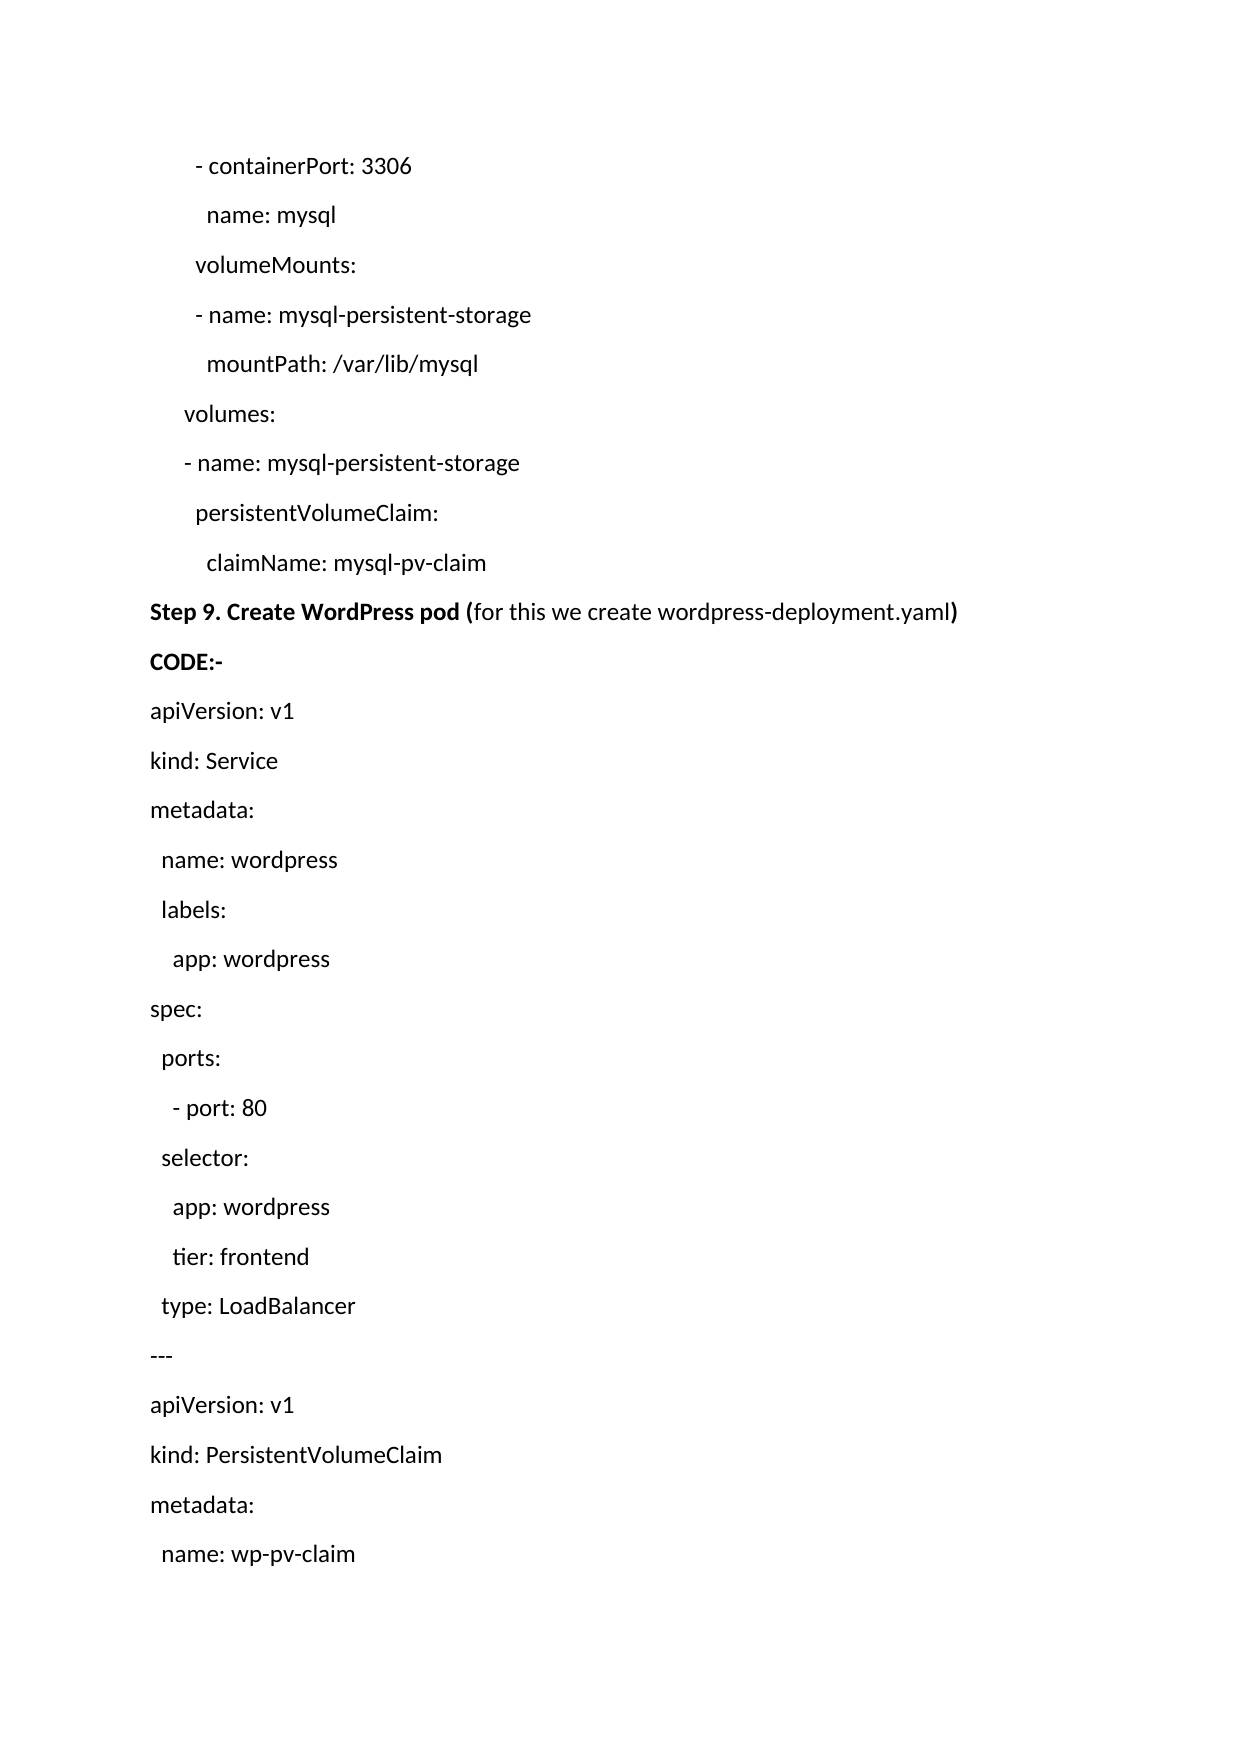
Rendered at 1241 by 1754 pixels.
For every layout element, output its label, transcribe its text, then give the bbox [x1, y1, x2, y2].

text app: wordpress [150, 1191, 1090, 1222]
text name: wordpress [150, 844, 1090, 875]
text persistentVolumeClaim: [150, 497, 1090, 528]
text metadata: [150, 794, 1090, 825]
text tier: frontend [150, 1241, 1090, 1271]
text --- [150, 1340, 1090, 1371]
text type: LoadBalancer [150, 1290, 1090, 1321]
text mountPath: /var/lib/mysql [150, 348, 1090, 379]
text - port: 80 [150, 1092, 1090, 1123]
text name: mysql [150, 199, 1090, 230]
text - name: mysql-persistent-storage [150, 447, 1090, 478]
text name: wp-pv-claim [150, 1538, 1090, 1569]
text - containerPort: 3306 [150, 150, 1090, 181]
text labels: [150, 894, 1090, 924]
text apiVersion: v1 [150, 695, 1090, 726]
text kind: PersistentVolumeClaim [150, 1439, 1090, 1470]
text CODE:- [150, 646, 1090, 676]
text kind: Service [150, 745, 1090, 776]
text spec: [150, 993, 1090, 1023]
text volumeMounts: [150, 249, 1090, 280]
text claimName: mysql-pv-claim [150, 547, 1090, 577]
text - name: mysql-persistent-storage [150, 299, 1090, 329]
text volumes: [150, 398, 1090, 428]
text ports: [150, 1042, 1090, 1073]
text selector: [150, 1142, 1090, 1172]
text metadata: [150, 1489, 1090, 1519]
text apiVersion: v1 [150, 1389, 1090, 1420]
text Step 9. Create WordPress pod (for this we create wordpress-deployment.yaml) [150, 596, 1090, 627]
text app: wordpress [150, 943, 1090, 974]
